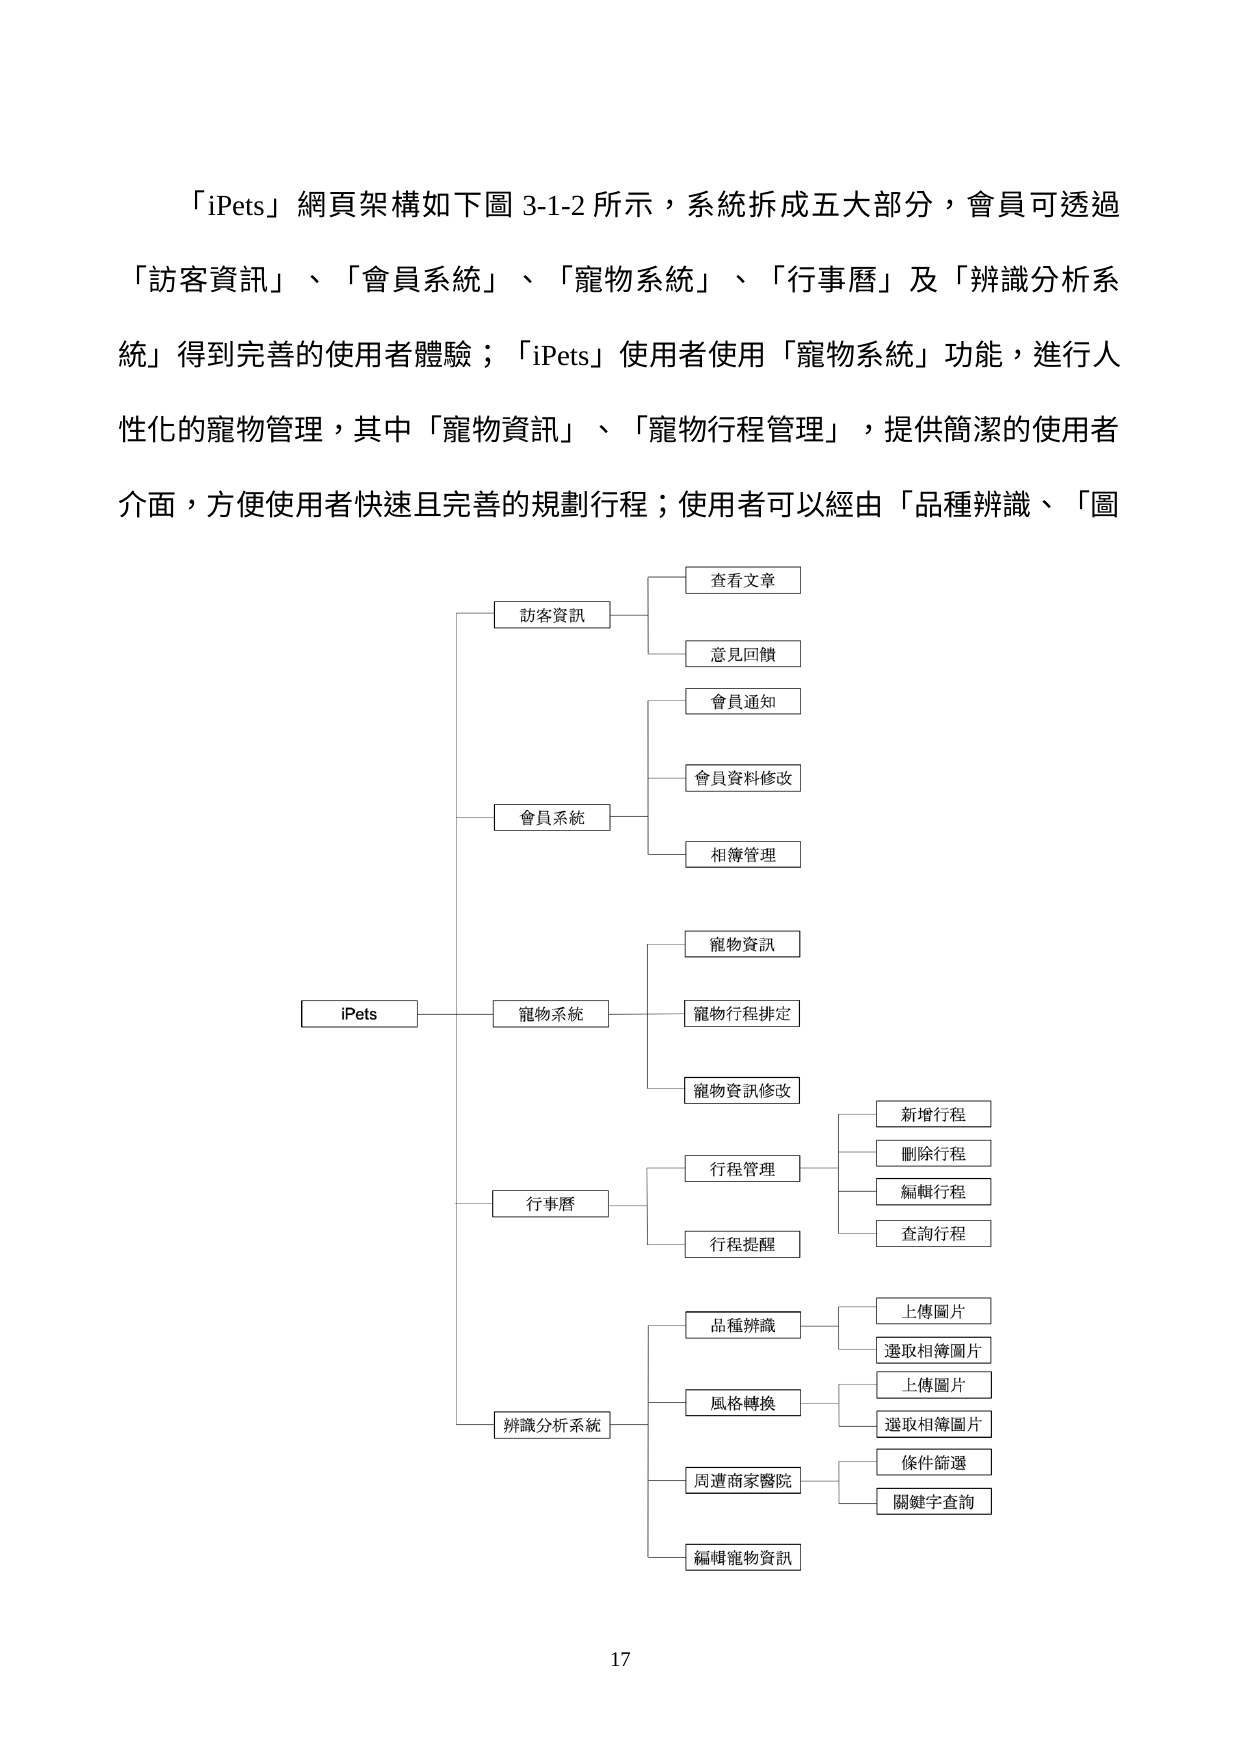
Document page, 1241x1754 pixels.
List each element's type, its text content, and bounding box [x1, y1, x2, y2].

picture [301, 563, 993, 1576]
text 「iPets」網頁架構如下圖3-1-2所示，系統拆成五大部分，會員可透過「訪客資訊」、「會員系統」、「寵物系統」、「行事曆」及「辨識分析系統」得到完善的使用者體驗；「iPets」使用者使用「寵物系統」功能，進行人性化的寵物管理，其中「寵物資訊」、「寵物行程管理」，提供簡潔的使用者介面，方便使用者快速且完善的規劃行程；使用者可以經由「品種辨識、「圖片風格轉換」進行讓用戶體驗AI人工智慧的樂趣，提供使用者健全且有趣的網站服務。 [118, 165, 1122, 540]
